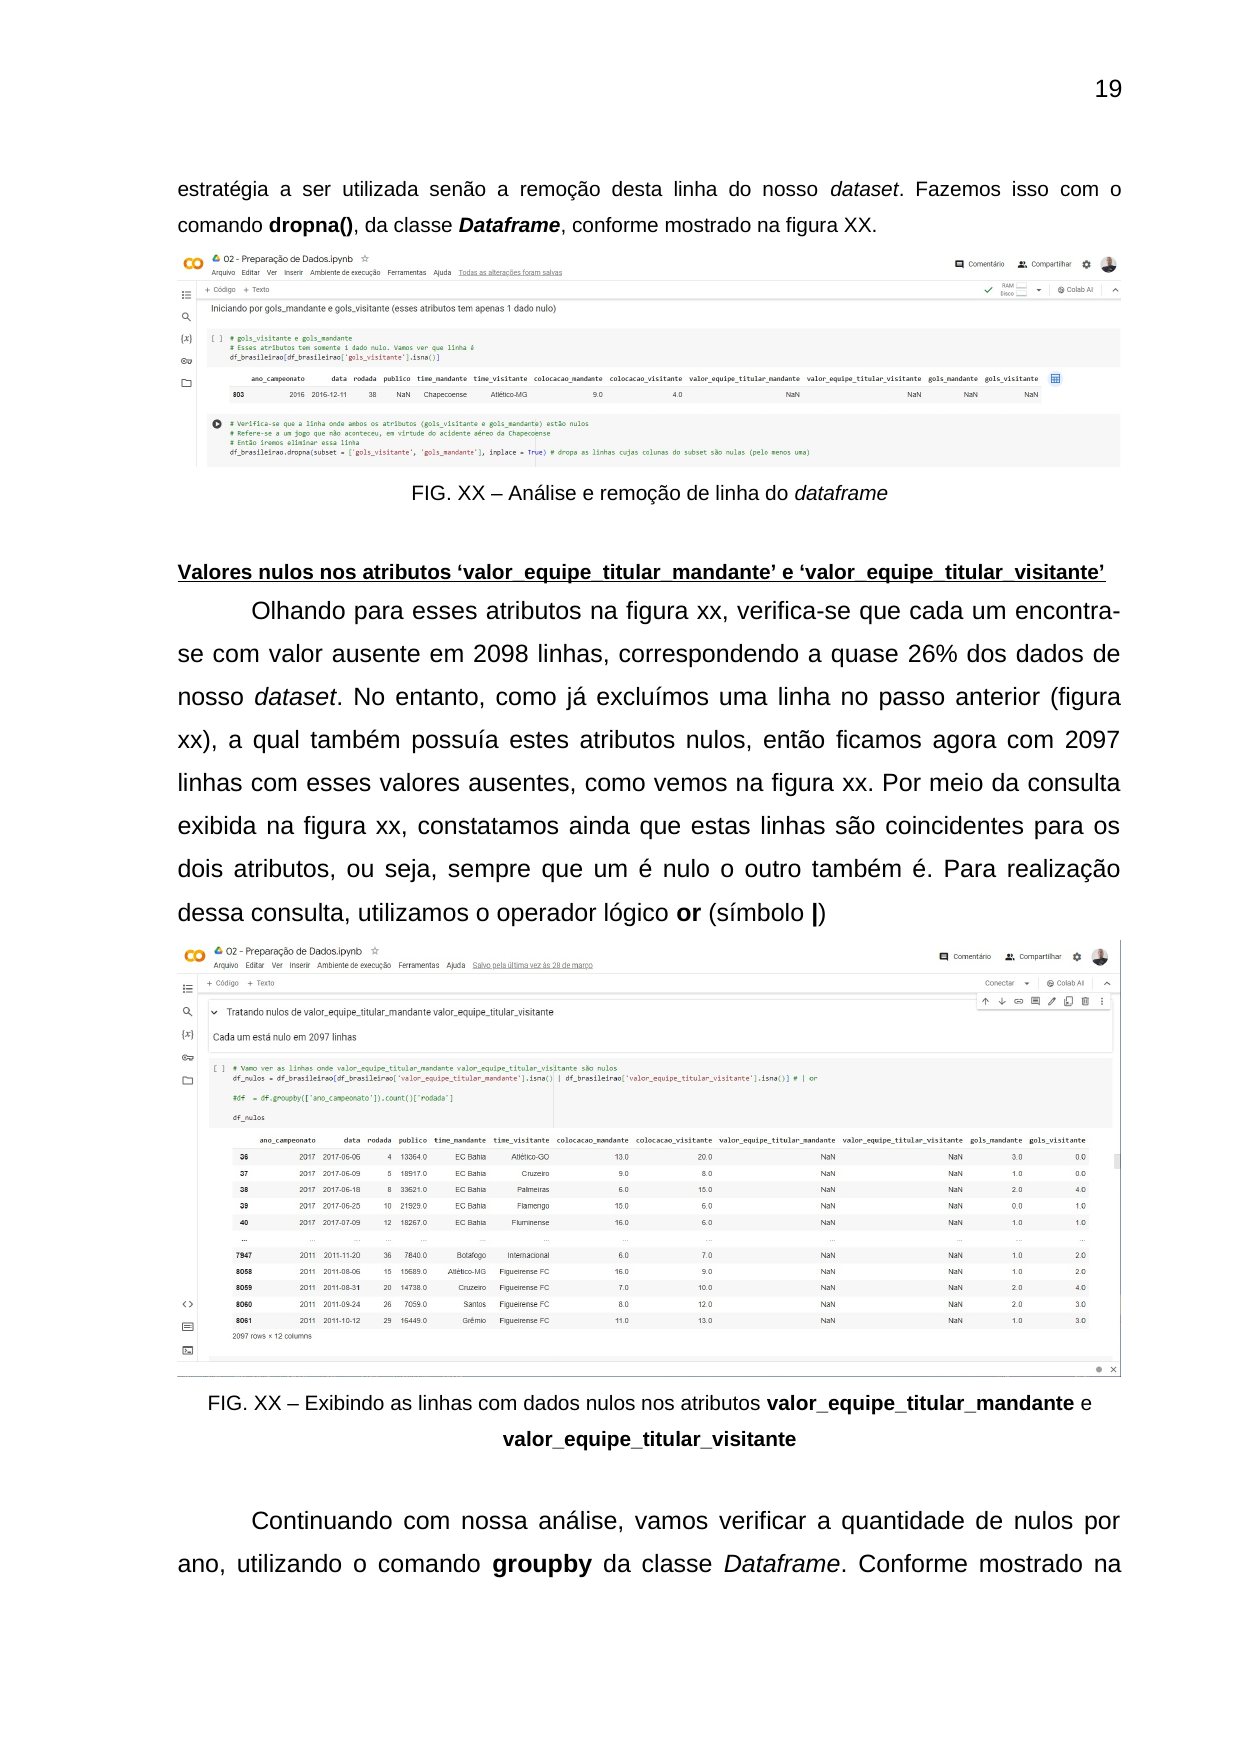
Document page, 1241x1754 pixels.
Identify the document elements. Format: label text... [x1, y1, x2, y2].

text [177, 1506, 1122, 1578]
text FIG. XX – Exibindo as linhas com dados nulos nos atributos valor_equipe_titular_mandante e valor_equipe_titular_visitante [177, 1391, 1122, 1451]
picture [177, 940, 1121, 1377]
picture [177, 248, 1121, 467]
text Valores nulos nos atributos ‘valor_equipe_titular_mandante’ e ‘valor_equipe_titular_visitante’ [177, 560, 1122, 584]
text FIG. XX – Análise e remoção de linha do dataframe [177, 481, 1122, 505]
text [177, 177, 1122, 237]
text Olhando para esses atributos na figura xx, verifica-se que cada um encontra-se com valor ausente em 2098 linhas, correspondendo a quase 26% dos dados de nosso dataset. No entanto, como já excluímos uma linha no passo anterior (figura xx), a qual também possuía estes atributos nulos, então ficamos agora com 2097 linhas com esses valores ausentes, como vemos na figura xx. Por meio da consulta exibida na figura xx, constatamos ainda que estas linhas são coincidentes para os dois atributos, ou seja, sempre que um é nulo o outro também é. Para realização dessa consulta, utilizamos o operador lógico or (símbolo |) [177, 596, 1122, 926]
